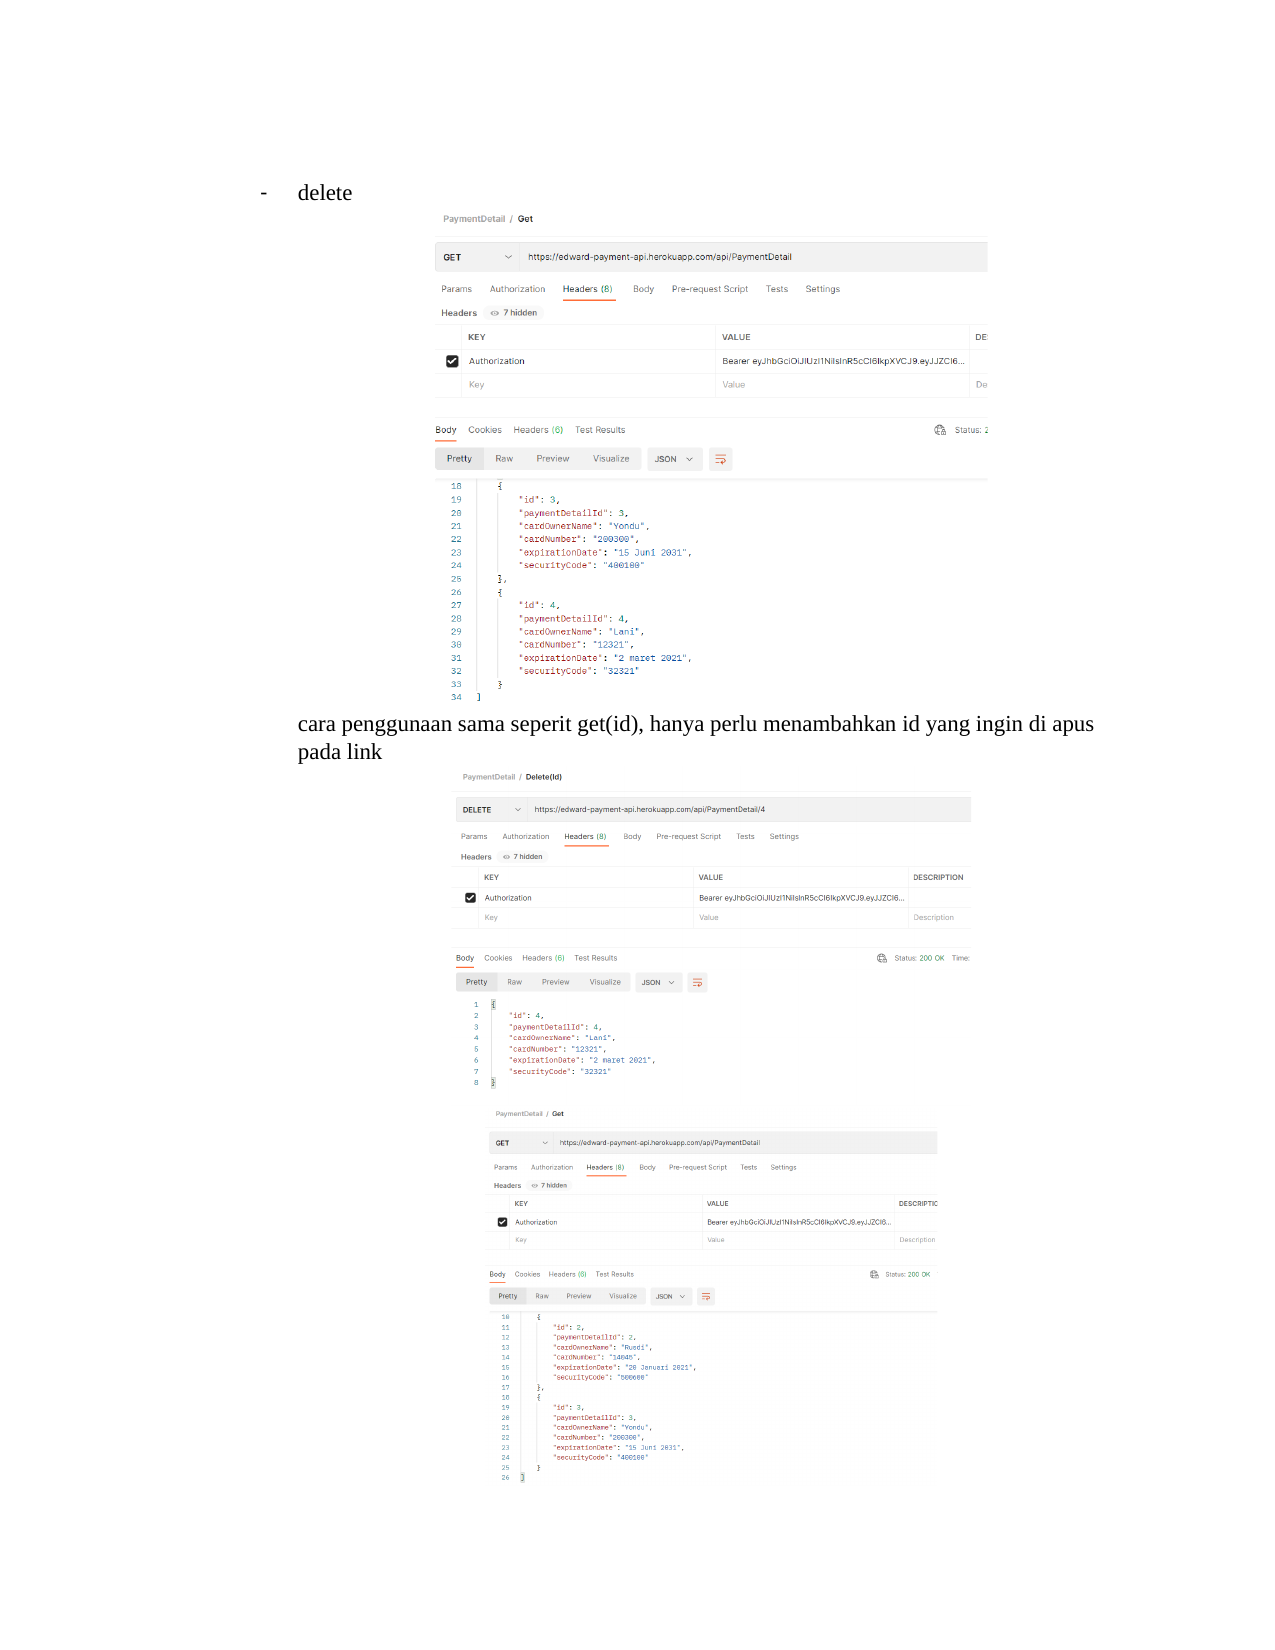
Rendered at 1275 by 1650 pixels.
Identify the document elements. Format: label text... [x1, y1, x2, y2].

picture [435, 208, 988, 708]
picture [485, 1108, 938, 1486]
picture [451, 766, 972, 1106]
list delete [260, 178, 1125, 206]
list cara penggunaan sama seperit get(id), hanya perlu menambahkan id yang ingin di apus pada link [298, 710, 1125, 765]
